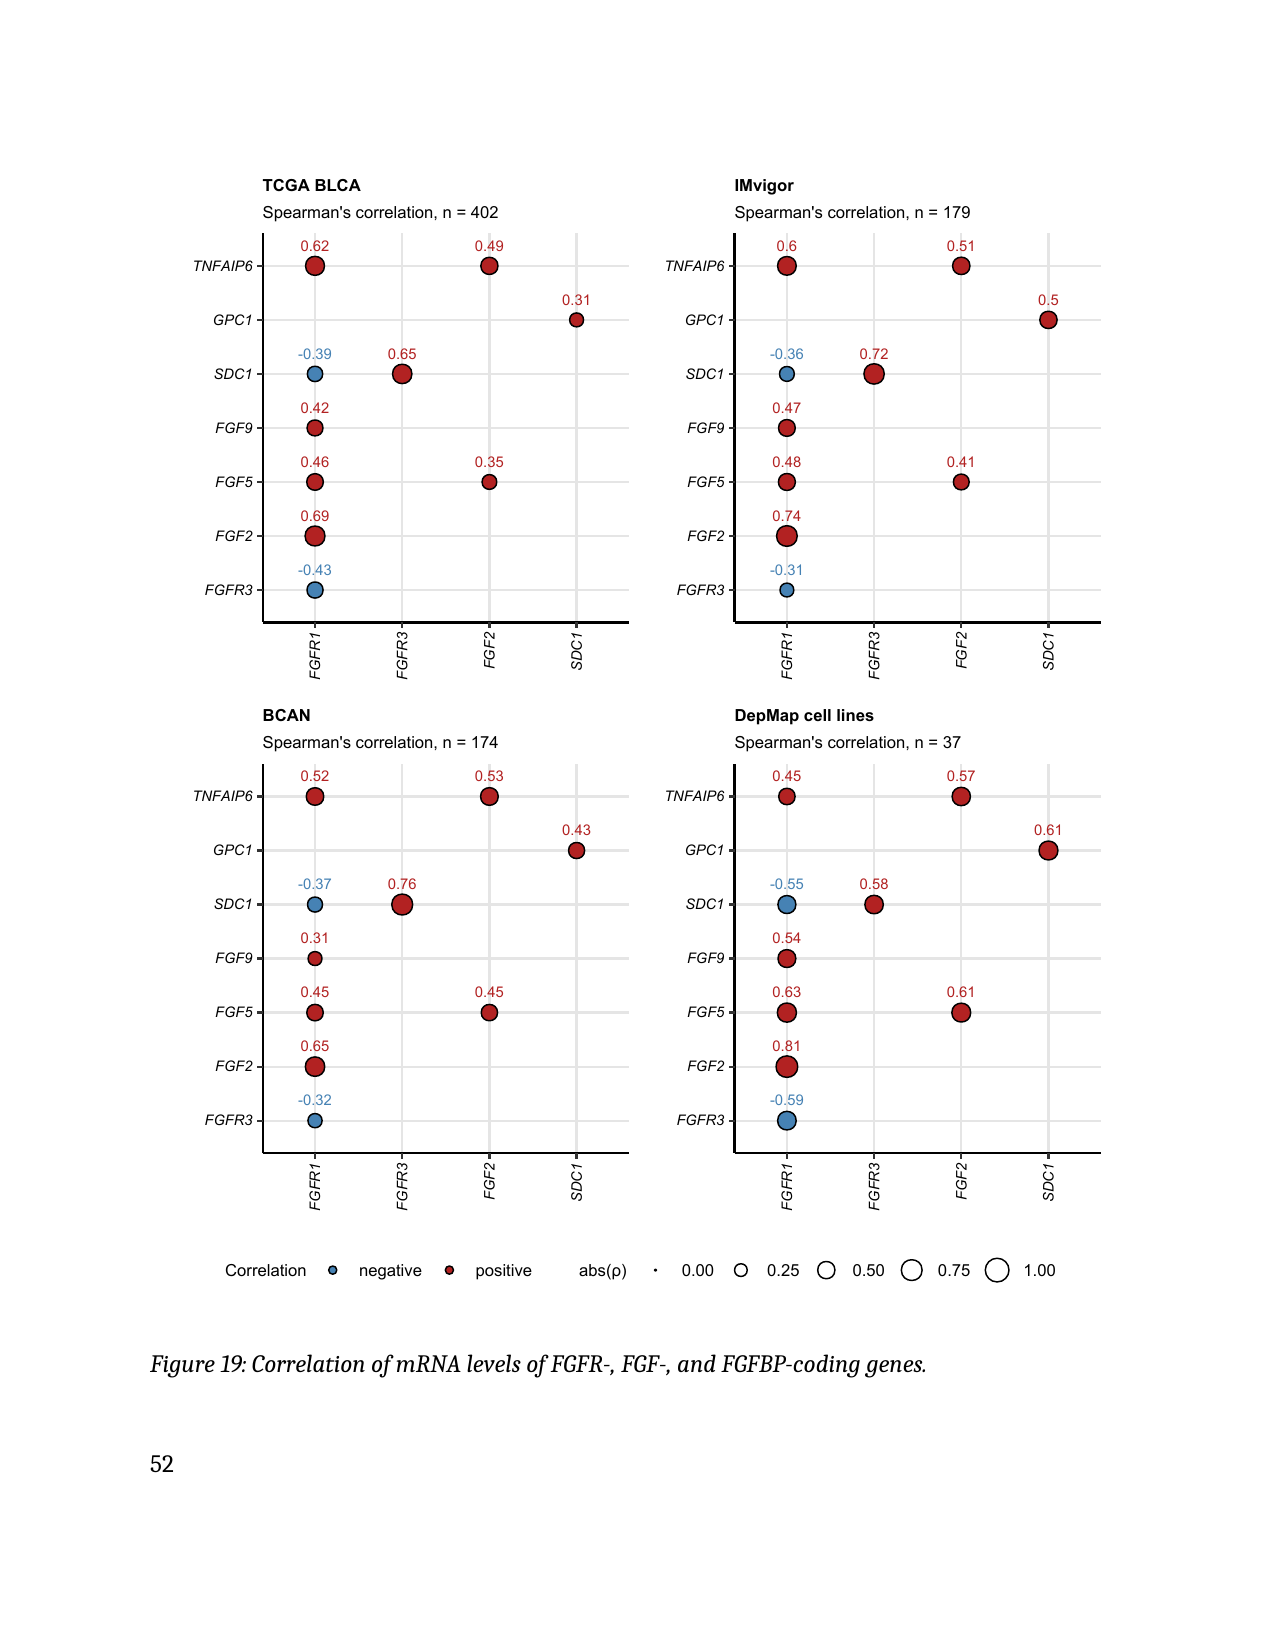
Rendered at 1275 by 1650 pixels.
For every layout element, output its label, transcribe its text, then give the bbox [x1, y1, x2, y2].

text Figure 19: Correlation of mRNA levels of FGFR-, FGF-, and FGFBP-coding genes. [150, 1350, 1125, 1379]
